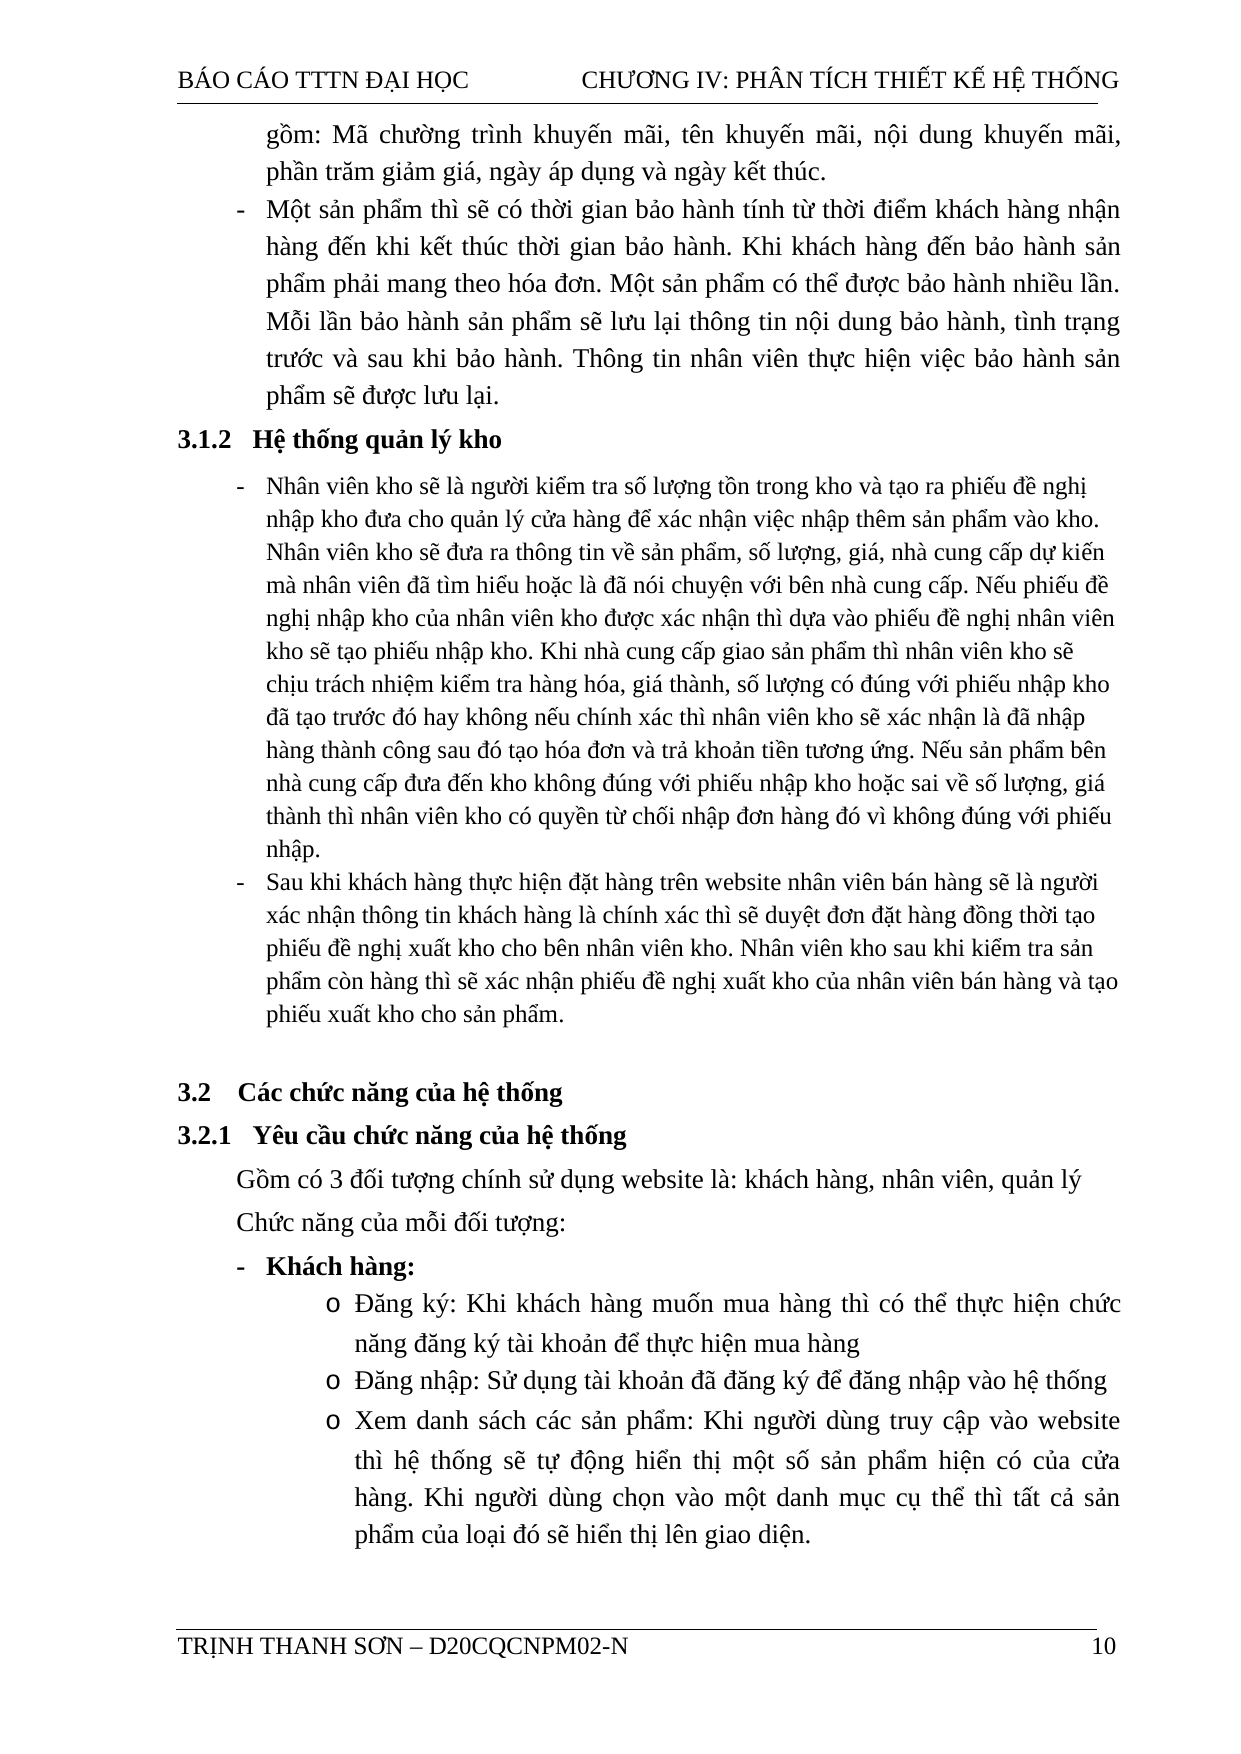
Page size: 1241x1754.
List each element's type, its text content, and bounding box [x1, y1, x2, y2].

list Đăng ký: Khi khách hàng muốn mua hàng thì có thể thực hiện chức năng đăng ký tài khoản để thực hiện mua hàng [325, 1287, 1122, 1358]
list Một sản phẩm thì sẽ có thời gian bảo hành tính từ thời điểm khách hàng nhận hàng đến khi kết thúc thời gian bảo hành. Khi khách hàng đến bảo hành sản phẩm phải mang theo hóa đơn. Một sản phẩm có thể được bảo hành nhiều lần. Mỗi lần bảo hành sản phẩm sẽ lưu lại thông tin nội dung bảo hành, tình trạng trước và sau khi bảo hành. Thông tin nhân viên thực hiện việc bảo hành sản phẩm sẽ được lưu lại. [236, 193, 1122, 410]
subtitle Hệ thống quản lý kho [177, 423, 1122, 454]
text Chức năng của mỗi đối tượng: [177, 1206, 1122, 1238]
list Khách hàng: [236, 1250, 1122, 1281]
subtitle Các chức năng của hệ thống [177, 1076, 1122, 1107]
text Gồm có 3 đối tượng chính sử dụng website là: khách hàng, nhân viên, quản lý [177, 1163, 1122, 1194]
list Xem danh sách các sản phẩm: Khi người dùng truy cập vào website thì hệ thống sẽ tự động hiển thị một số sản phẩm hiện có của cửa hàng. Khi người dùng chọn vào một danh mục cụ thể thì tất cả sản phẩm của loại đó sẽ hiển thị lên giao diện. [325, 1404, 1122, 1549]
list Sau khi khách hàng thực hiện đặt hàng trên website nhân viên bán hàng sẽ là người xác nhận thông tin khách hàng là chính xác thì sẽ duyệt đơn đặt hàng đồng thời tạo phiếu đề nghị xuất kho cho bên nhân viên kho. Nhân viên kho sau khi kiểm tra sản phẩm còn hàng thì sẽ xác nhận phiếu đề nghị xuất kho của nhân viên bán hàng và tạo phiếu xuất kho cho sản phẩm. [236, 867, 1122, 1028]
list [236, 118, 1122, 187]
list Nhân viên kho sẽ là người kiểm tra số lượng tồn trong kho và tạo ra phiếu đề nghị nhập kho đưa cho quản lý cửa hàng để xác nhận việc nhập thêm sản phẩm vào kho. Nhân viên kho sẽ đưa ra thông tin về sản phẩm, số lượng, giá, nhà cung cấp dự kiến mà nhân viên đã tìm hiểu hoặc là đã nói chuyện với bên nhà cung cấp. Nếu phiếu đề nghị nhập kho của nhân viên kho được xác nhận thì dựa vào phiếu đề nghị nhân viên kho sẽ tạo phiếu nhập kho. Khi nhà cung cấp giao sản phẩm thì nhân viên kho sẽ chịu trách nhiệm kiểm tra hàng hóa, giá thành, số lượng có đúng với phiếu nhập kho đã tạo trước đó hay không nếu chính xác thì nhân viên kho sẽ xác nhận là đã nhập hàng thành công sau đó tạo hóa đơn và trả khoản tiền tương ứng. Nếu sản phẩm bên nhà cung cấp đưa đến kho không đúng với phiếu nhập kho hoặc sai về số lượng, giá thành thì nhân viên kho có quyền từ chối nhập đơn hàng đó vì không đúng với phiếu nhập. [236, 471, 1122, 863]
list Đăng nhập: Sử dụng tài khoản đã đăng ký để đăng nhập vào hệ thống [325, 1364, 1122, 1398]
subtitle Yêu cầu chức năng của hệ thống [177, 1119, 1122, 1151]
